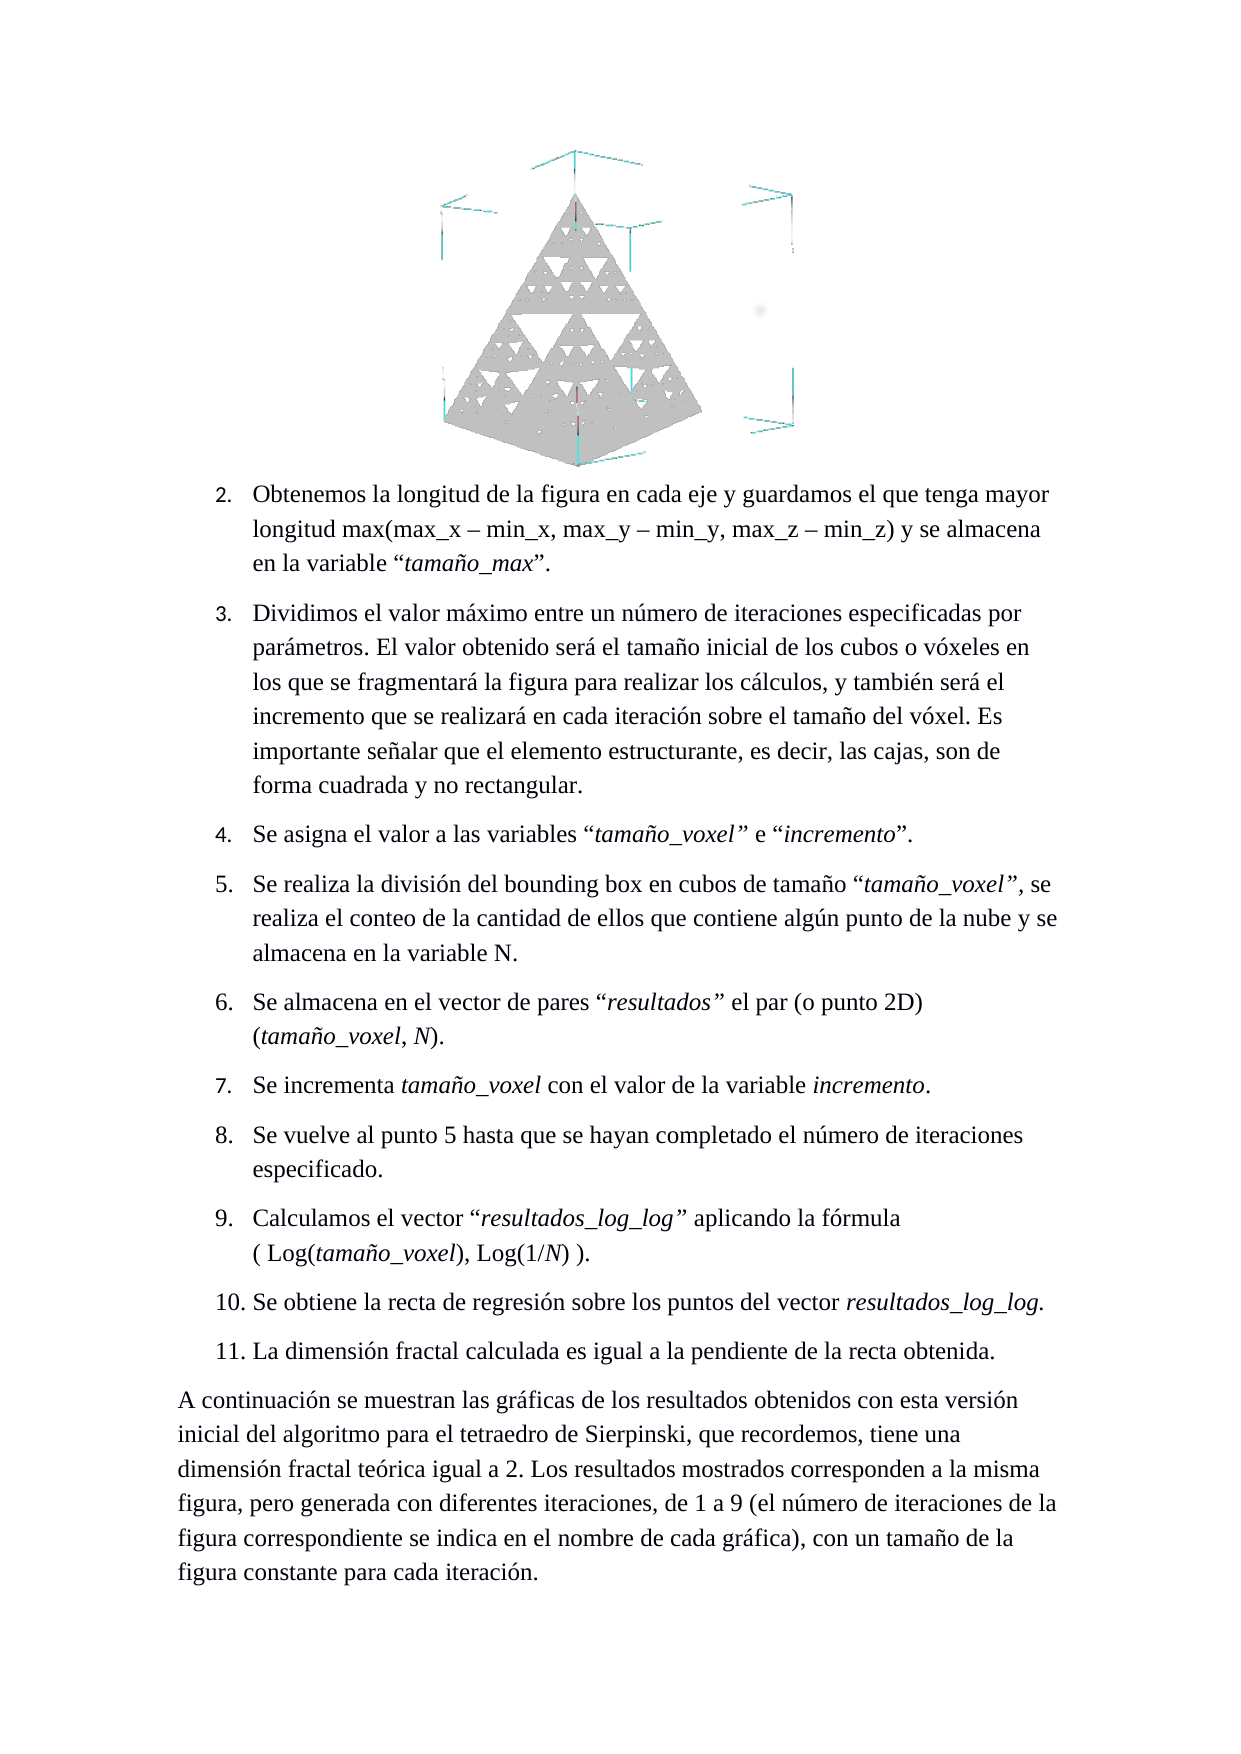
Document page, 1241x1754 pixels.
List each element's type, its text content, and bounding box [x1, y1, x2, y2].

list Se obtiene la recta de regresión sobre los puntos del vector resultados_log_log. [215, 1287, 1063, 1316]
list Calculamos el vector “resultados_log_log” aplicando la fórmula ( Log(tamaño_voxel), Log(1/N) ). [215, 1203, 1063, 1266]
picture [437, 147, 803, 474]
list Se realiza la división del bounding box en cubos de tamaño “tamaño_voxel”, se realiza el conteo de la cantidad de ellos que contiene algún punto de la nube y se almacena en la variable N. [215, 869, 1063, 966]
list Se almacena en el vector de pares “resultados” el par (o punto 2D) (tamaño_voxel, N). [215, 987, 1063, 1050]
list Se incrementa tamaño_voxel con el valor de la variable incremento. [215, 1070, 1063, 1099]
list Se vuelve al punto 5 hasta que se hayan completado el número de iteraciones especificado. [215, 1120, 1063, 1183]
list Dividimos el valor máximo entre un número de iteraciones especificadas por parámetros. El valor obtenido será el tamaño inicial de los cubos o vóxeles en los que se fragmentará la figura para realizar los cálculos, y también será el incremento que se realizará en cada iteración sobre el tamaño del vóxel. Es importante señalar que el elemento estructurante, es decir, las cajas, son de forma cuadrada y no rectangular. [215, 598, 1063, 799]
text A continuación se muestran las gráficas de los resultados obtenidos con esta versión inicial del algoritmo para el tetraedro de Sierpinski, que recordemos, tiene una dimensión fractal teórica igual a 2. Los resultados mostrados corresponden a la misma figura, pero generada con diferentes iteraciones, de 1 a 9 (el número de iteraciones de la figura correspondiente se indica en el nombre de cada gráfica), con un tamaño de la figura constante para cada iteración. [177, 1385, 1063, 1586]
list La dimensión fractal calculada es igual a la pendiente de la recta obtenida. [215, 1336, 1063, 1364]
list Se asigna el valor a las variables “tamaño_voxel” e “incremento”. [215, 819, 1063, 848]
